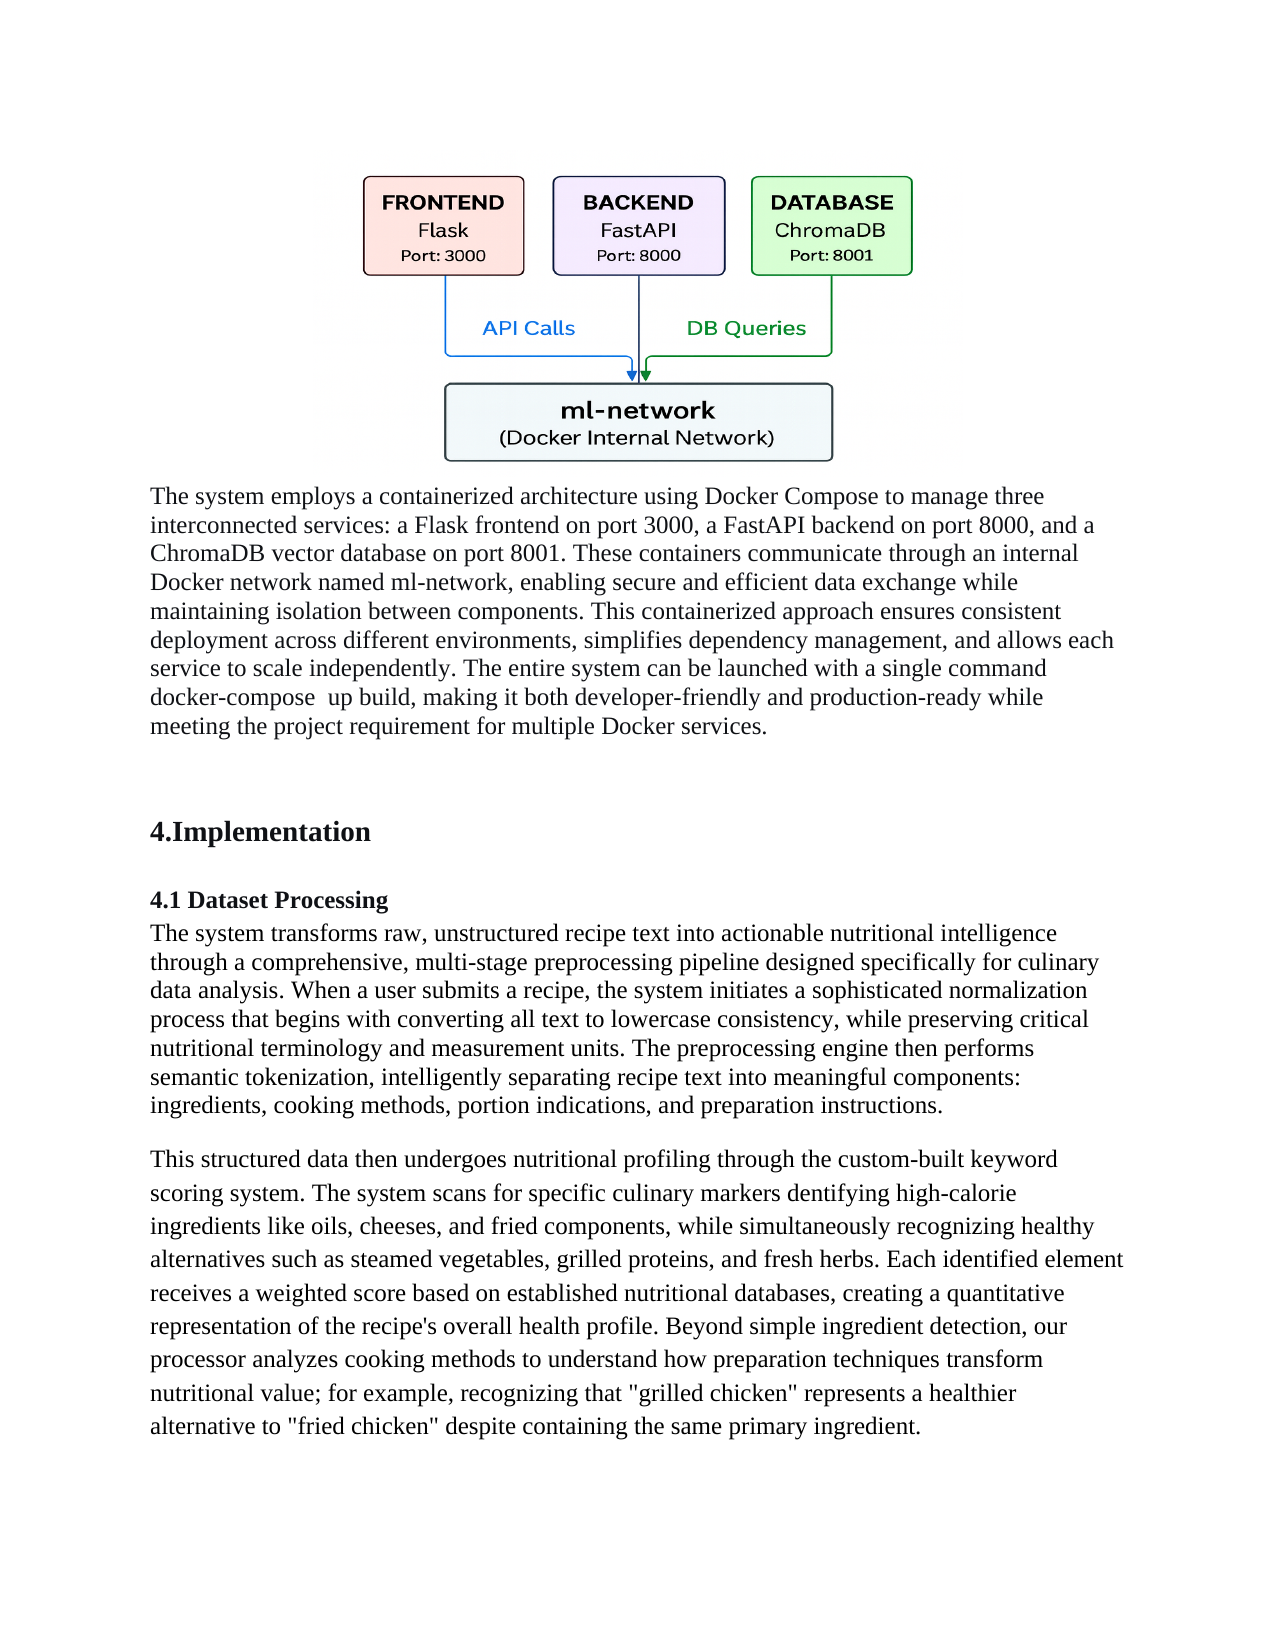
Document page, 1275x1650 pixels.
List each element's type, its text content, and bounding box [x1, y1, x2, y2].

text The system transforms raw, unstructured recipe text into actionable nutritional intelligence through a comprehensive, multi-stage preprocessing pipeline designed specifically for culinary data analysis. When a user submits a recipe, the system initiates a sophisticated normalization process that begins with converting all text to lowercase consistency, while preserving critical nutritional terminology and measurement units. The preprocessing engine then performs semantic tokenization, intelligently separating recipe text into meaningful components: ingredients, cooking methods, portion indications, and preparation instructions. [150, 918, 1125, 1119]
text This structured data then undergoes nutritional profiling through the custom-built keyword scoring system. The system scans for specific culinary markers dentifying high-calorie ingredients like oils, cheeses, and fried components, while simultaneously recognizing healthy alternatives such as steamed vegetables, grilled proteins, and fresh herbs. Each identified element receives a weighted score based on established nutritional databases, creating a quantitative representation of the recipe's overall health profile. Beyond simple ingredient detection, our processor analyzes cooking methods to understand how preparation techniques transform nutritional value; for example, recognizing that "grilled chicken" represents a healthier alternative to "fried chicken" despite containing the same primary ingredient. [150, 1144, 1125, 1440]
text 4.Implementation [150, 814, 1125, 848]
text The system employs a containerized architecture using Docker Compose to manage three interconnected services: a Flask frontend on port 3000, a FastAPI backend on port 8000, and a ChromaDB vector database on port 8001. These containers communicate through an internal Docker network named ml-network, enabling secure and efficient data exchange while maintaining isolation between components. This containerized approach ensures consistent deployment across different environments, simplifies dependency management, and allows each service to scale independently. The entire system can be launched with a single command docker-compose up build, making it both developer-friendly and production-ready while meeting the project requirement for multiple Docker services. [150, 481, 1125, 740]
subtitle 4.1 Dataset Processing [150, 885, 1125, 914]
